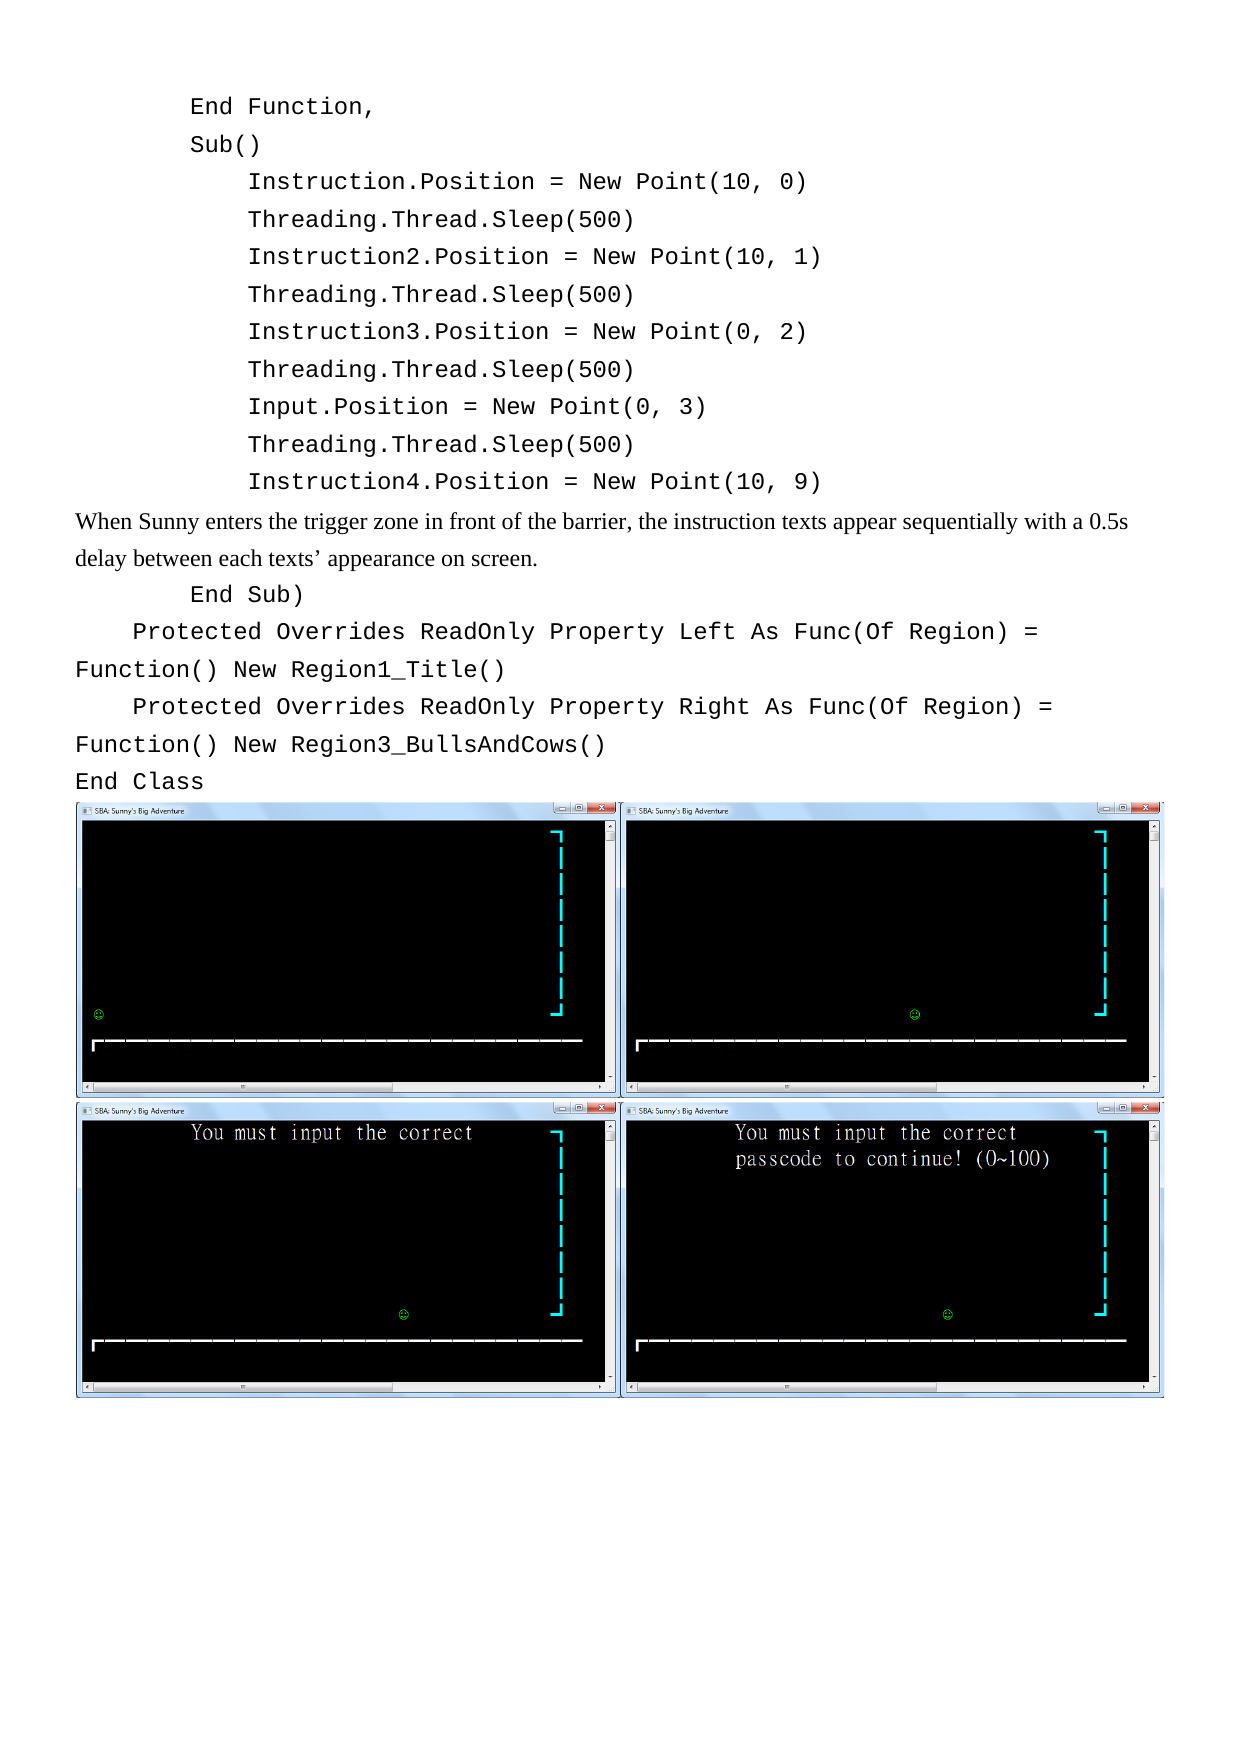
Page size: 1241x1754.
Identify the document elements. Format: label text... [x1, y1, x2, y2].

text End Sub) [75, 577, 1165, 614]
text Instruction4.Position = New Point(10, 9) [75, 464, 1165, 502]
text End Class [75, 764, 1165, 802]
text Instruction2.Position = New Point(10, 1) [75, 239, 1165, 277]
text Protected Overrides ReadOnly Property Left As Func(Of Region) = Function() New Region1_Title() [75, 614, 1165, 689]
text Instruction3.Position = New Point(0, 2) [75, 314, 1165, 352]
text Threading.Thread.Sleep(500) [75, 202, 1165, 239]
text Input.Position = New Point(0, 3) [75, 389, 1165, 427]
text End Function, [75, 89, 1165, 127]
text Protected Overrides ReadOnly Property Right As Func(Of Region) = Function() New Region3_BullsAndCows() [75, 689, 1165, 764]
picture [76, 1102, 1165, 1398]
text When Sunny enters the trigger zone in front of the barrier, the instruction texts appear sequentially with a 0.5s delay between each texts’ appearance on screen. [75, 502, 1165, 577]
text Threading.Thread.Sleep(500) [75, 427, 1165, 464]
text Threading.Thread.Sleep(500) [75, 352, 1165, 389]
text Threading.Thread.Sleep(500) [75, 277, 1165, 314]
text Instruction.Position = New Point(10, 0) [75, 164, 1165, 202]
picture [76, 802, 1165, 1098]
text Sub() [75, 127, 1165, 164]
